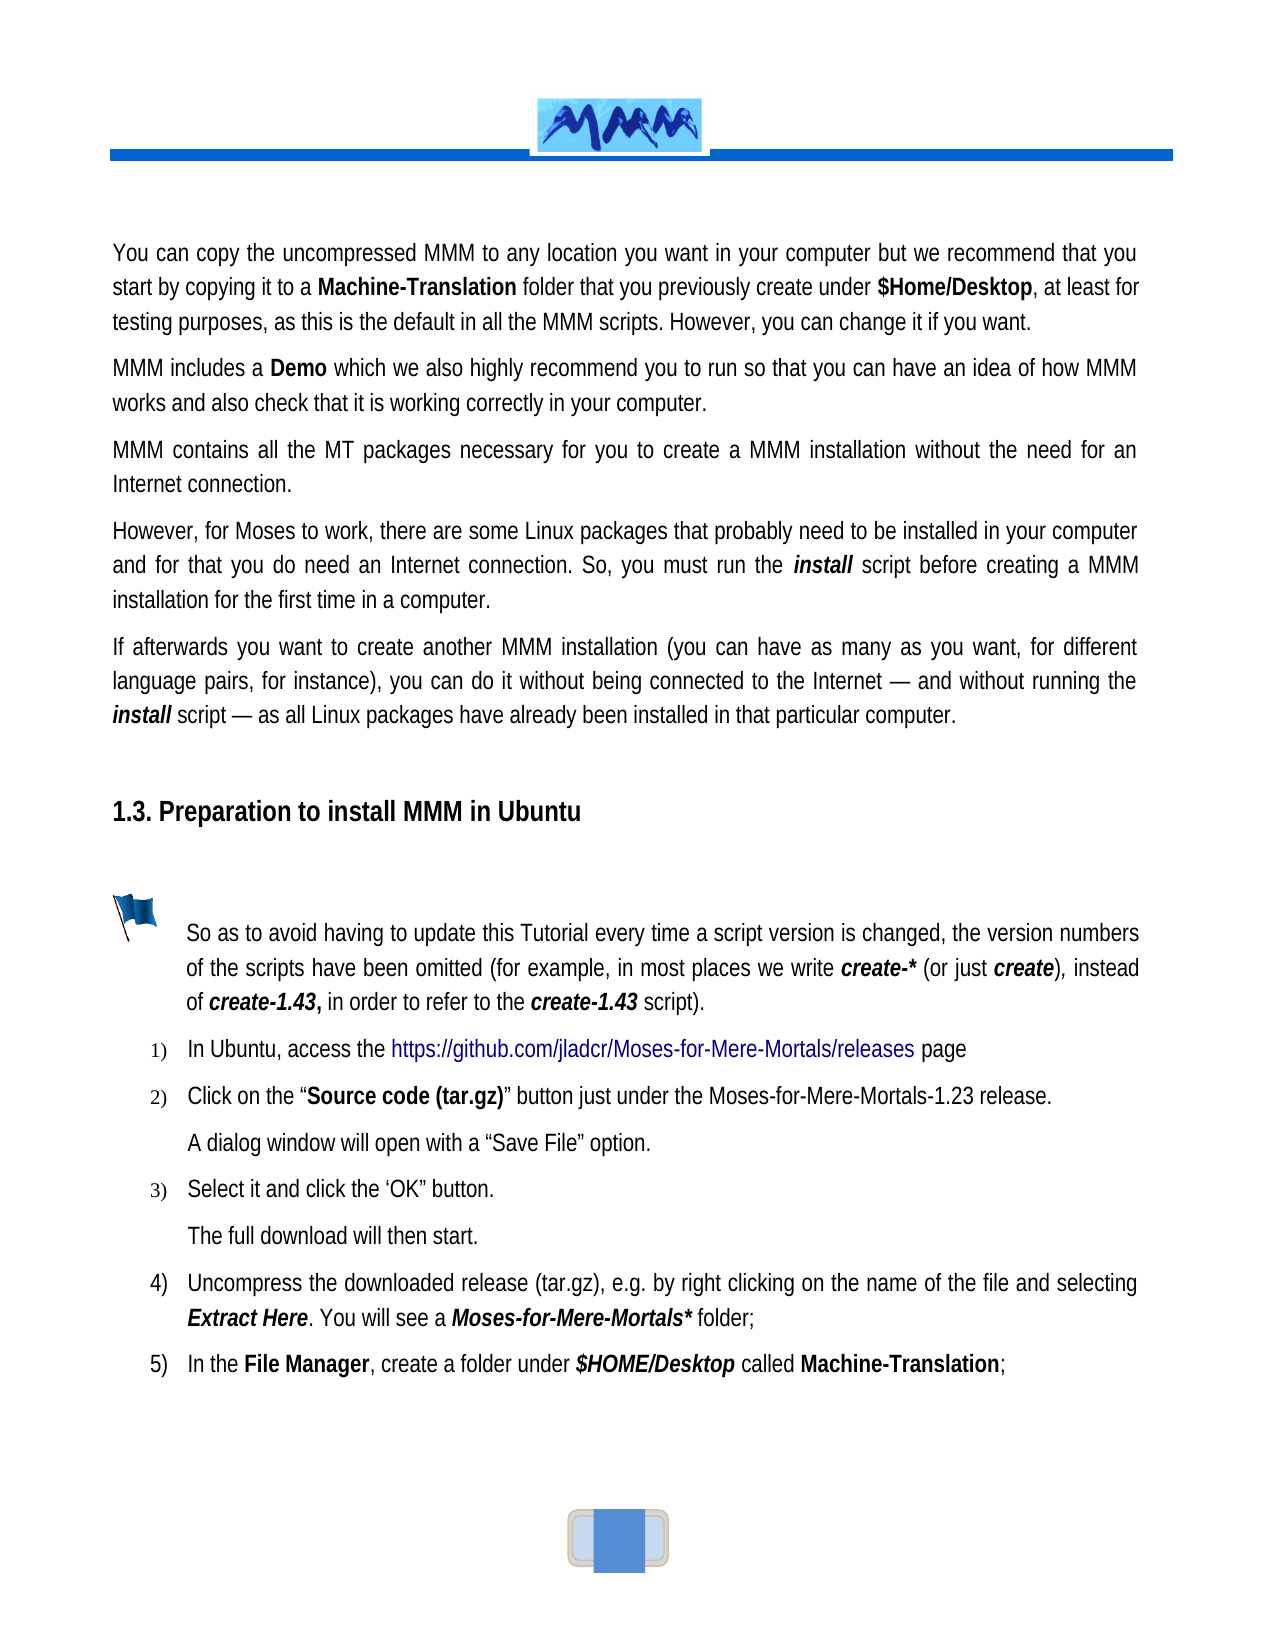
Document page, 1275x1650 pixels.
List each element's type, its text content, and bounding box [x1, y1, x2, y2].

text You can copy the uncompressed MMM to any location you want in your computer but we recommend that you start by copying it to a Machine-Translation folder that you previously create under $Home/Desktop, at least for testing purposes, as this is the default in all the MMM scripts. However, you can change it if you want. [112, 238, 1140, 335]
text MMM contains all the MT packages necessary for you to create a MMM installation without the need for an Internet connection. [112, 434, 1140, 498]
text The full download will then start. [187, 1221, 1140, 1250]
text MMM includes a Demo which we also highly recommend you to run so that you can have an idea of how MMM works and also check that it is working correctly in your computer. [112, 353, 1140, 416]
list In the File Manager, create a folder under $HOME/Desktop called Machine-Translation; [150, 1349, 1140, 1378]
subtitle 1.3. Preparation to install MMM in Ubuntu [112, 794, 1140, 827]
picture [529, 87, 710, 156]
list Select it and click the ‘OK” button. [150, 1174, 1140, 1203]
picture [112, 893, 157, 942]
text If afterwards you want to create another MMM installation (you can have as many as you want, for different language pairs, for instance), you can do it without being connected to the Internet — and without running the install script — as all Linux packages have already been installed in that particular computer. [112, 631, 1140, 729]
text However, for Moses to work, there are some Linux packages that probably need to be installed in your computer and for that you do need an Internet connection. So, you must run the install script before creating a MMM installation for the first time in a computer. [112, 516, 1140, 613]
list Uncompress the downloaded release (tar.gz), e.g. by right clicking on the name of the file and selecting Extract Here. You will see a Moses-for-Mere-Mortals* folder; [150, 1268, 1140, 1331]
list Click on the “Source code (tar.gz)” button just under the Moses-for-Mere-Mortals-1.23 release. [150, 1081, 1140, 1109]
list In Ubuntu, access the https://github.com/jladcr/Moses-for-Mere-Mortals/releases page [150, 1034, 1140, 1062]
text A dialog window will open with a “Save File” option. [187, 1128, 1140, 1156]
text So as to avoid having to update this Tutorial every time a script version is changed, the version numbers of the scripts have been omitted (for example, in most places we write create-* (or just create), instead of create-1.43, in order to refer to the create-1.43 script). [112, 893, 1140, 1016]
